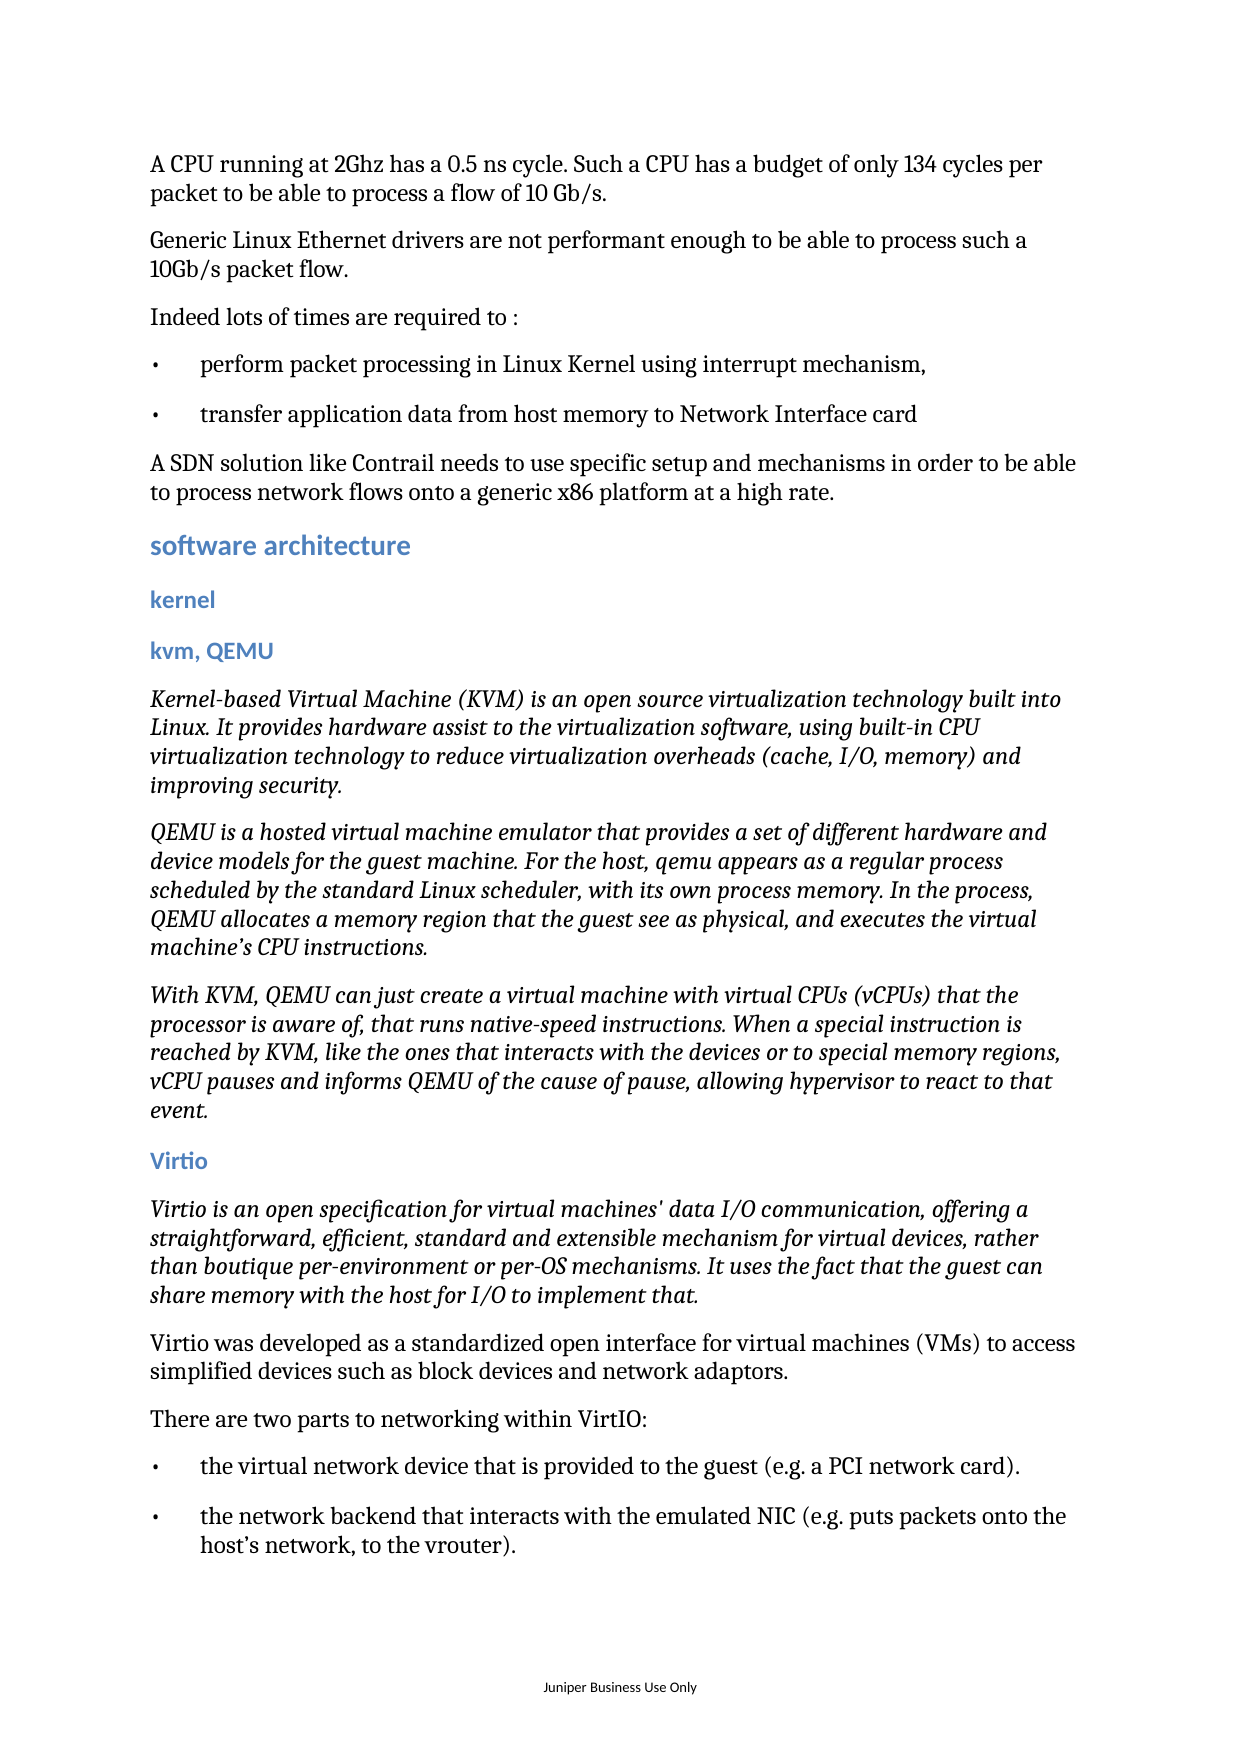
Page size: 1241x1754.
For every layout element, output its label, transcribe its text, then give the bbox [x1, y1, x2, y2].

text Indeed lots of times are required to : [150, 302, 1090, 331]
subtitle kvm, QEMU [150, 635, 1090, 666]
text A CPU running at 2Ghz has a 0.5 ns cycle. Such a CPU has a budget of only 134 cycles per packet to be able to process a flow of 10 Gb/s. [150, 150, 1090, 207]
text Generic Linux Ethernet drivers are not performant enough to be able to process such a 10Gb/s packet flow. [150, 226, 1090, 284]
list the network backend that interacts with the emulated NIC (e.g. puts packets onto the host’s network, to the vrouter). [150, 1502, 1090, 1559]
text Kernel-based Virtual Machine (KVM) is an open source virtualization technology built into Linux. It provides hardware assist to the virtualization software, using built-in CPU virtualization technology to reduce virtualization overheads (cache, I/O, memory) and improving security. [150, 684, 1090, 799]
subtitle Virtio [150, 1145, 1090, 1176]
list perform packet processing in Linux Kernel using interrupt mechanism, [150, 350, 1090, 379]
text With KVM, QEMU can just create a virtual machine with virtual CPUs (vCPUs) that the processor is aware of, that runs native-speed instructions. When a special instruction is reached by KVM, like the ones that interacts with the devices or to special memory regions, vCPU pauses and informs QEMU of the cause of pause, allowing hypervisor to react to that event. [150, 981, 1090, 1124]
text QEMU is a hosted virtual machine emulator that provides a set of different hardware and device models for the guest machine. For the host, qemu appears as a regular process scheduled by the standard Linux scheduler, with its own process memory. In the process, QEMU allocates a memory region that the guest see as physical, and executes the virtual machine’s CPU instructions. [150, 818, 1090, 962]
text There are two parts to networking within VirtIO: [150, 1405, 1090, 1433]
text Virtio is an open specification for virtual machines' data I/O communication, offering a straightforward, efficient, standard and extensible mechanism for virtual devices, rather than boutique per-environment or per-OS mechanisms. It uses the fact that the guest can share memory with the host for I/O to implement that. [150, 1195, 1090, 1310]
subtitle software architecture [150, 527, 1090, 563]
list the virtual network device that is provided to the guest (e.g. a PCI network card). [150, 1452, 1090, 1481]
text Virtio was developed as a standardized open interface for virtual machines (VMs) to access simplified devices such as block devices and network adaptors. [150, 1328, 1090, 1386]
list transfer application data from host memory to Network Interface card [150, 399, 1090, 428]
subtitle kernel [150, 584, 1090, 614]
text A SDN solution like Contrail needs to use specific setup and mechanisms in order to be able to process network flows onto a generic x86 platform at a high rate. [150, 449, 1090, 507]
